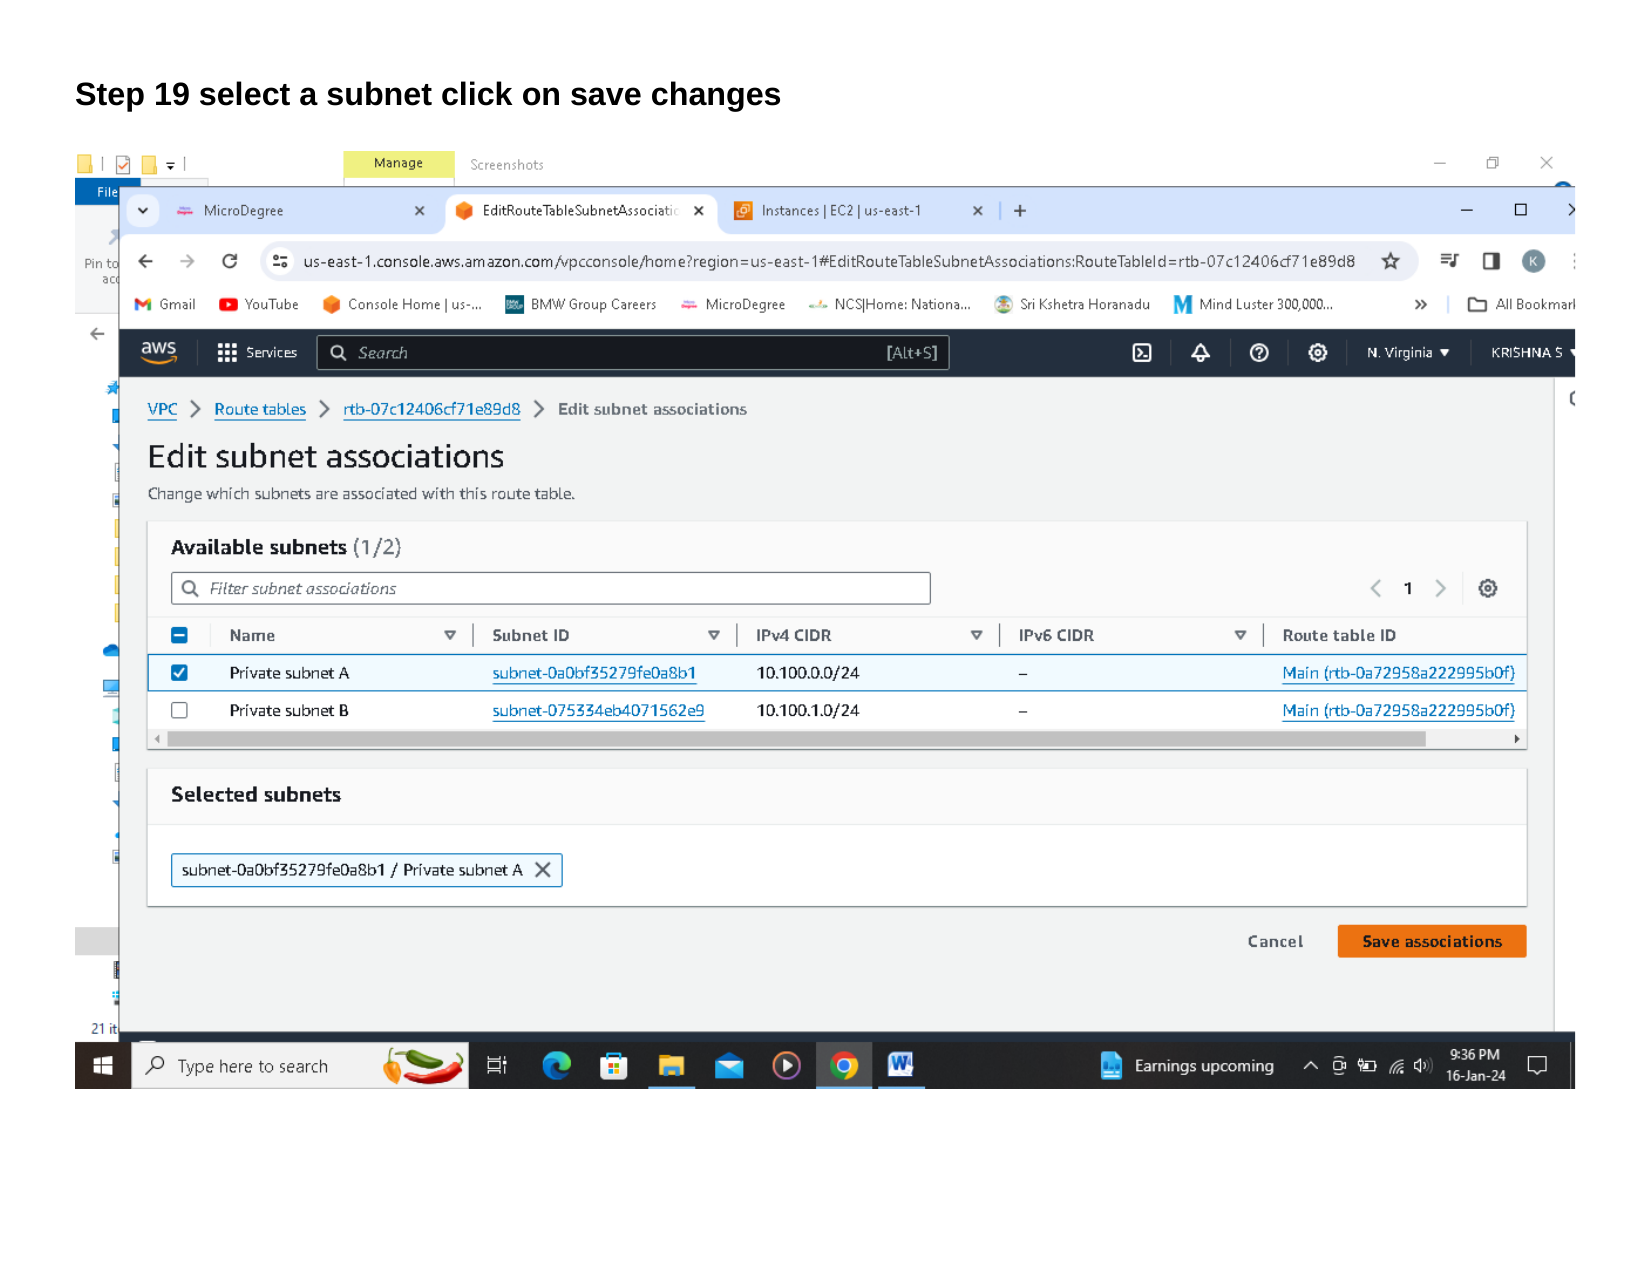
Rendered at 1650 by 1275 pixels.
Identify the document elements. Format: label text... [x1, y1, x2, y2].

picture [75, 151, 1575, 1089]
text Step 19 select a subnet click on save changes [75, 75, 1575, 112]
